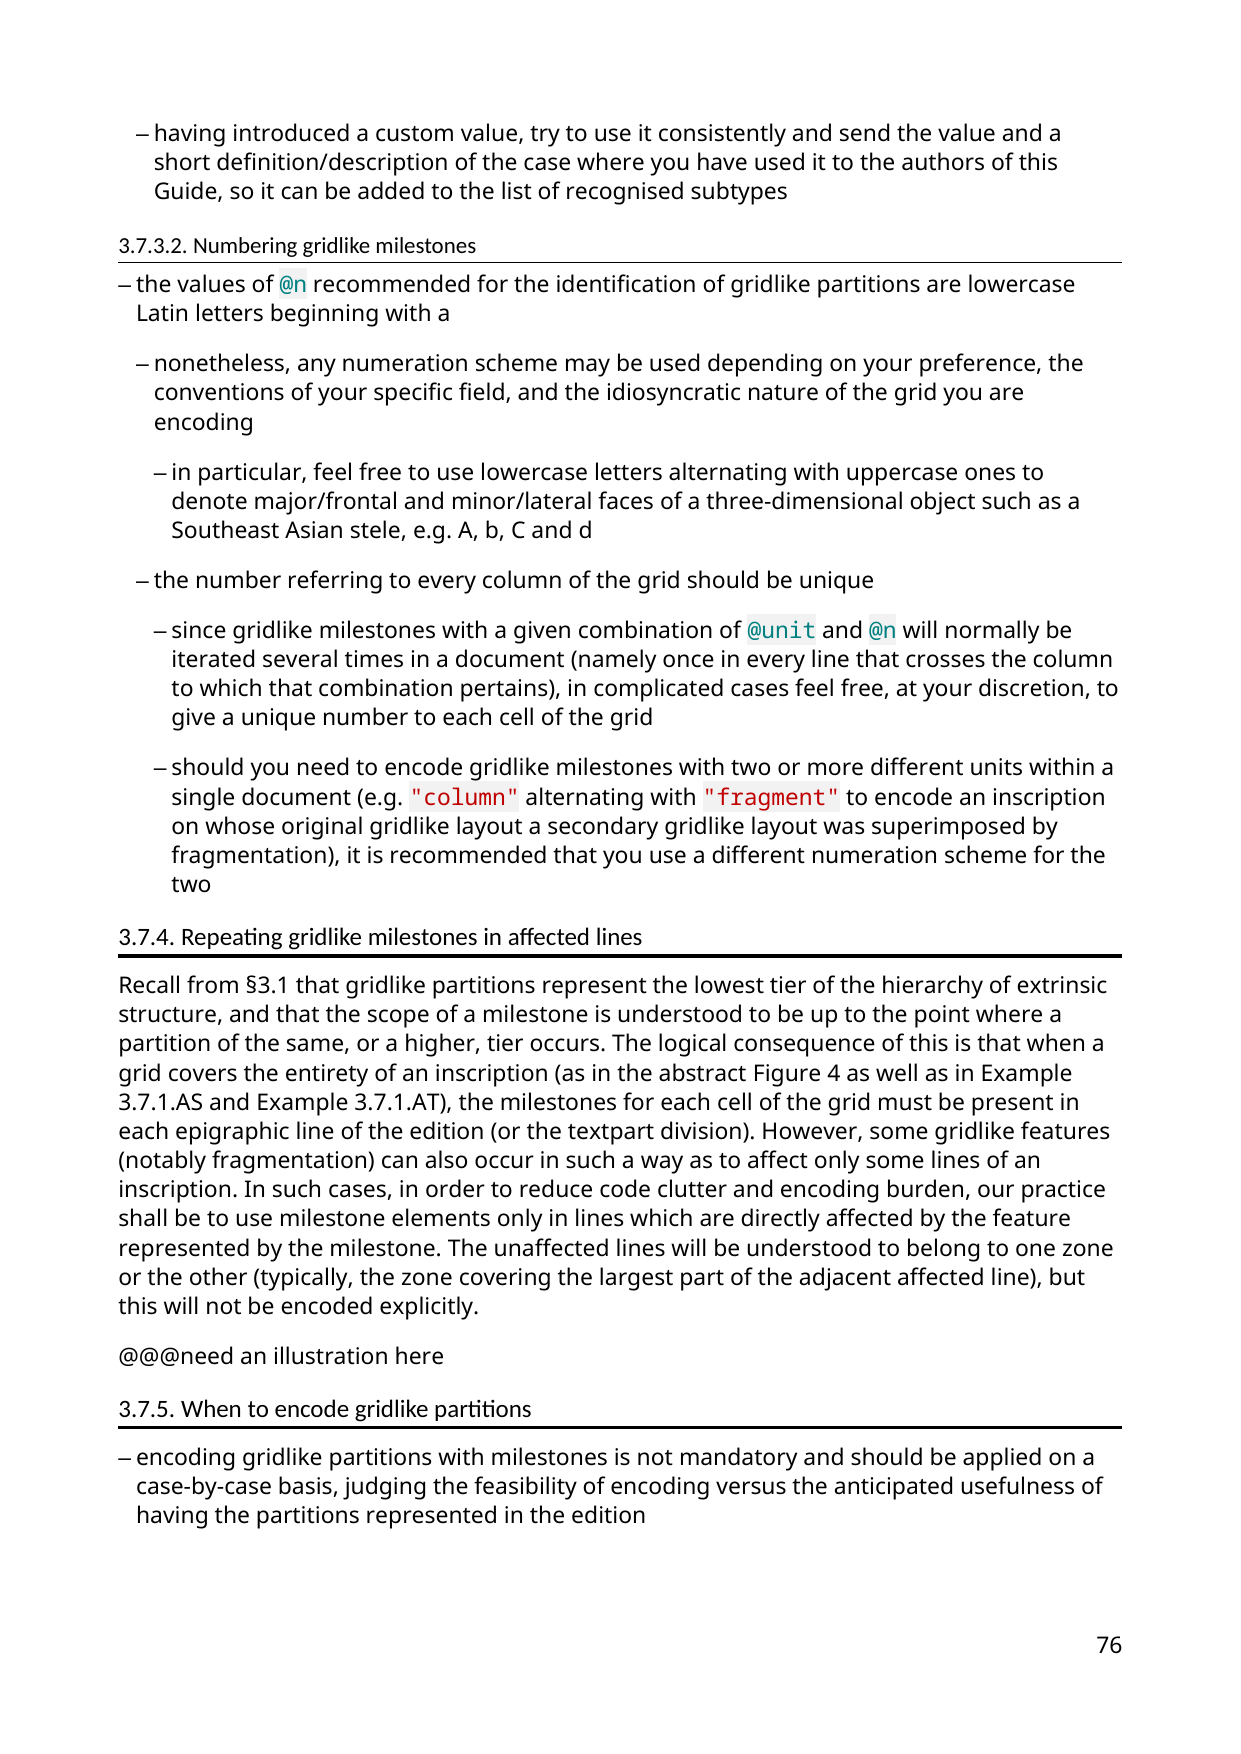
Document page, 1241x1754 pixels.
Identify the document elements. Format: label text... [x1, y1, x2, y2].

subtitle Numbering gridlike milestones [118, 231, 1122, 262]
list having introduced a custom value, try to use it consistently and send the value and a short definition/description of the case where you have used it to the authors of this Guide, so it can be added to the list of recognised subtypes [136, 118, 1122, 206]
subtitle Repeating gridlike milestones in affected lines [118, 919, 1122, 954]
list should you need to encode gridlike milestones with two or more different units within a single document (e.g. "column" alternating with "fragment" to encode an inscription on whose original gridlike layout a secondary gridlike layout was superimposed by fragmentation), it is recommended that you use a different numeration scheme for the two [153, 752, 1122, 898]
text @@@need an illustration here [118, 1341, 1122, 1370]
list the number referring to every column of the grid should be unique [136, 565, 1122, 594]
list nonetheless, any numeration scheme may be used depending on your preference, the conventions of your specific field, and the idiosyncratic nature of the grid you are encoding [136, 348, 1122, 436]
list encoding gridlike partitions with milestones is not mandatory and should be applied on a case-by-case basis, judging the feasibility of encoding versus the anticipated usefulness of having the partitions represented in the edition [118, 1442, 1122, 1529]
list the values of @n recommended for the identification of gridlike partitions are lowercase Latin letters beginning with a [118, 269, 1122, 327]
text Recall from §3.1 that gridlike partitions represent the lowest tier of the hierarchy of extrinsic structure, and that the scope of a milestone is understood to be up to the point where a partition of the same, or a higher, tier occurs. The logical consequence of this is that when a grid covers the entirety of an inscription (as in the abstract Figure 4 as well as in Example 3.7.1.B and Example 3.7.1.C), the milestones for each cell of the grid must be present in each epigraphic line of the edition (or the textpart division). However, some gridlike features (notably fragmentation) can also occur in such a way as to affect only some lines of an inscription. In such cases, in order to reduce code clutter and encoding burden, our practice shall be to use milestone elements only in lines which are directly affected by the feature represented by the milestone. The unaffected lines will be understood to belong to one zone or the other (typically, the zone covering the largest part of the adjacent affected line), but this will not be encoded explicitly. [118, 970, 1122, 1320]
list in particular, feel free to use lowercase letters alternating with uppercase ones to denote major/frontal and minor/lateral faces of a three-dimensional object such as a Southeast Asian stele, e.g. A, b, C and d [153, 457, 1122, 544]
subtitle When to encode gridlike partitions [118, 1391, 1122, 1426]
list since gridlike milestones with a given combination of @unit and @n will normally be iterated several times in a document (namely once in every line that crosses the column to which that combination pertains), in complicated cases feel free, at your discretion, to give a unique number to each cell of the grid [153, 615, 1122, 732]
